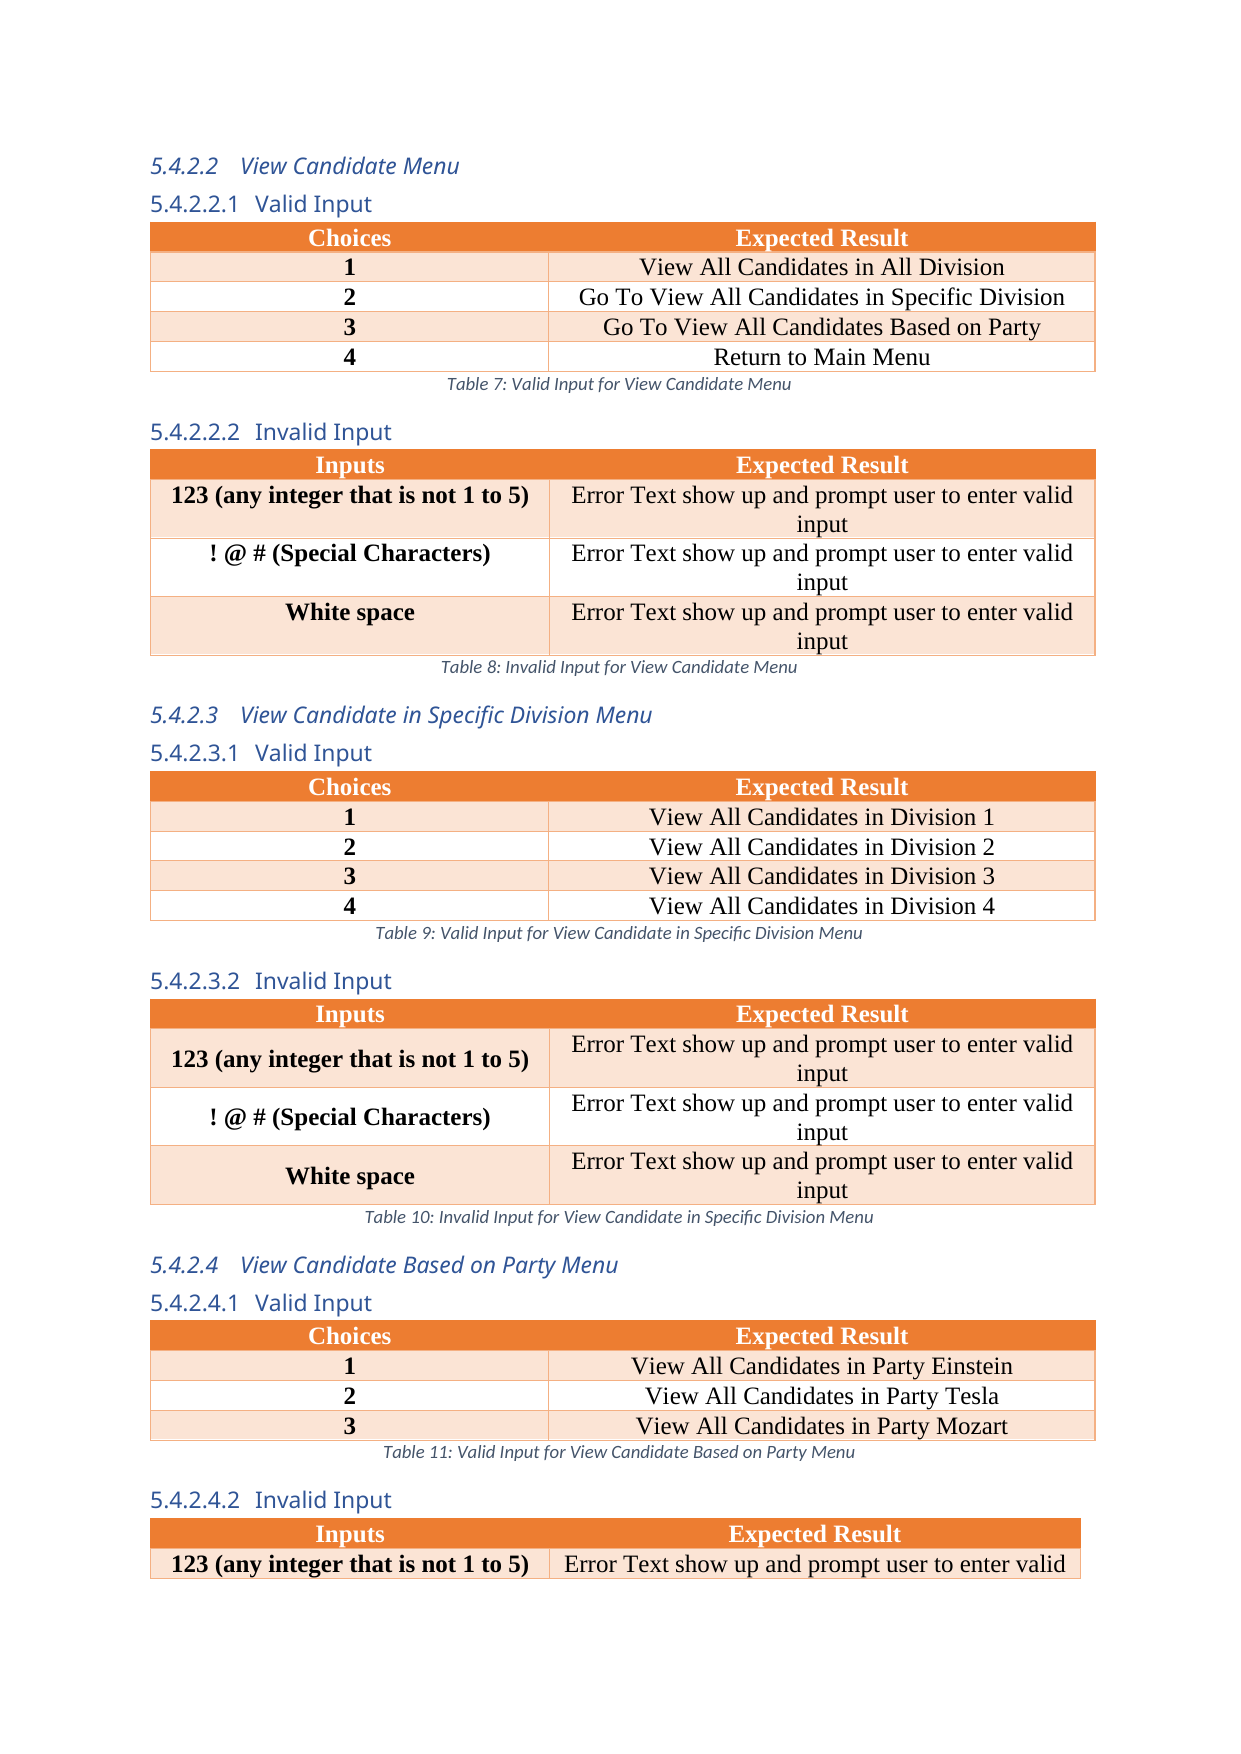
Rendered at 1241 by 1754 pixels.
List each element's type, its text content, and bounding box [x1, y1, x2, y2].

table_cell View All Candidates in Division 4 [549, 891, 1094, 920]
table_header Inputs [151, 1519, 549, 1548]
table_cell View All Candidates in Division 1 [549, 802, 1094, 831]
table_cell ! @ # (Special Characters) [151, 1088, 549, 1145]
table_cell Go To View All Candidates in Specific Division [549, 282, 1094, 311]
table_cell Go To View All Candidates Based on Party [549, 312, 1094, 341]
subtitle Valid Input [150, 188, 1090, 219]
table_cell View All Candidates in Division 3 [549, 861, 1094, 890]
table_cell 1 [151, 802, 548, 831]
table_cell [550, 1549, 1080, 1578]
table_header Inputs [151, 1000, 549, 1028]
table_header Expected Result [550, 450, 1094, 479]
subtitle View Candidate Menu [150, 150, 1090, 181]
table_cell Error Text show up and prompt user to enter valid input [550, 597, 1094, 654]
table_cell 123 (any integer that is not 1 to 5) [151, 1029, 549, 1087]
table_cell 2 [151, 282, 548, 311]
table_cell Error Text show up and prompt user to enter valid input [550, 1088, 1094, 1145]
subtitle Valid Input [150, 737, 1090, 768]
subtitle View Candidate in Specific Division Menu [150, 699, 1090, 731]
table_cell ! @ # (Special Characters) [151, 539, 549, 596]
table_header Expected Result [550, 1519, 1080, 1548]
table_cell 2 [151, 1381, 548, 1410]
table_cell 2 [151, 832, 548, 860]
table_cell 4 [151, 891, 548, 920]
table_cell View All Candidates in Division 2 [549, 832, 1094, 860]
subtitle Invalid Input [150, 965, 1090, 996]
table_cell 1 [151, 253, 548, 281]
subtitle Invalid Input [150, 415, 1090, 447]
table_header Inputs [151, 450, 549, 479]
table_cell View All Candidates in Party Einstein [549, 1351, 1094, 1380]
table_header Choices [151, 1321, 548, 1350]
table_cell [151, 1549, 549, 1578]
table_cell Error Text show up and prompt user to enter valid input [550, 480, 1094, 537]
table_cell Error Text show up and prompt user to enter valid input [550, 1146, 1094, 1204]
table_cell 123 (any integer that is not 1 to 5) [151, 480, 549, 537]
table_cell 3 [151, 1411, 548, 1439]
table_cell 3 [151, 312, 548, 341]
subtitle View Candidate Based on Party Menu [150, 1249, 1090, 1280]
table_cell White space [151, 1146, 549, 1204]
subtitle Invalid Input [150, 1484, 1090, 1516]
table_cell View All Candidates in Party Tesla [549, 1381, 1094, 1410]
table_cell White space [151, 597, 549, 654]
table_cell Return to Main Menu [549, 342, 1094, 371]
text Table 7: Valid Input for View Candidate Menu [150, 372, 1090, 394]
table_header Expected Result [550, 1000, 1094, 1028]
subtitle Valid Input [150, 1287, 1090, 1318]
table_header Expected Result [549, 1321, 1094, 1350]
table_cell Error Text show up and prompt user to enter valid input [550, 1029, 1094, 1087]
table_cell Error Text show up and prompt user to enter valid input [550, 539, 1094, 596]
table_header Choices [151, 223, 548, 251]
table_header Expected Result [549, 223, 1094, 251]
table_header Expected Result [549, 772, 1094, 801]
table_header Choices [151, 772, 548, 801]
table_cell View All Candidates in All Division [549, 253, 1094, 281]
table_cell 1 [151, 1351, 548, 1380]
table_cell 4 [151, 342, 548, 371]
table_cell 3 [151, 861, 548, 890]
table_cell View All Candidates in Party Mozart [549, 1411, 1094, 1439]
text Table 8: Invalid Input for View Candidate Menu [150, 656, 1090, 678]
